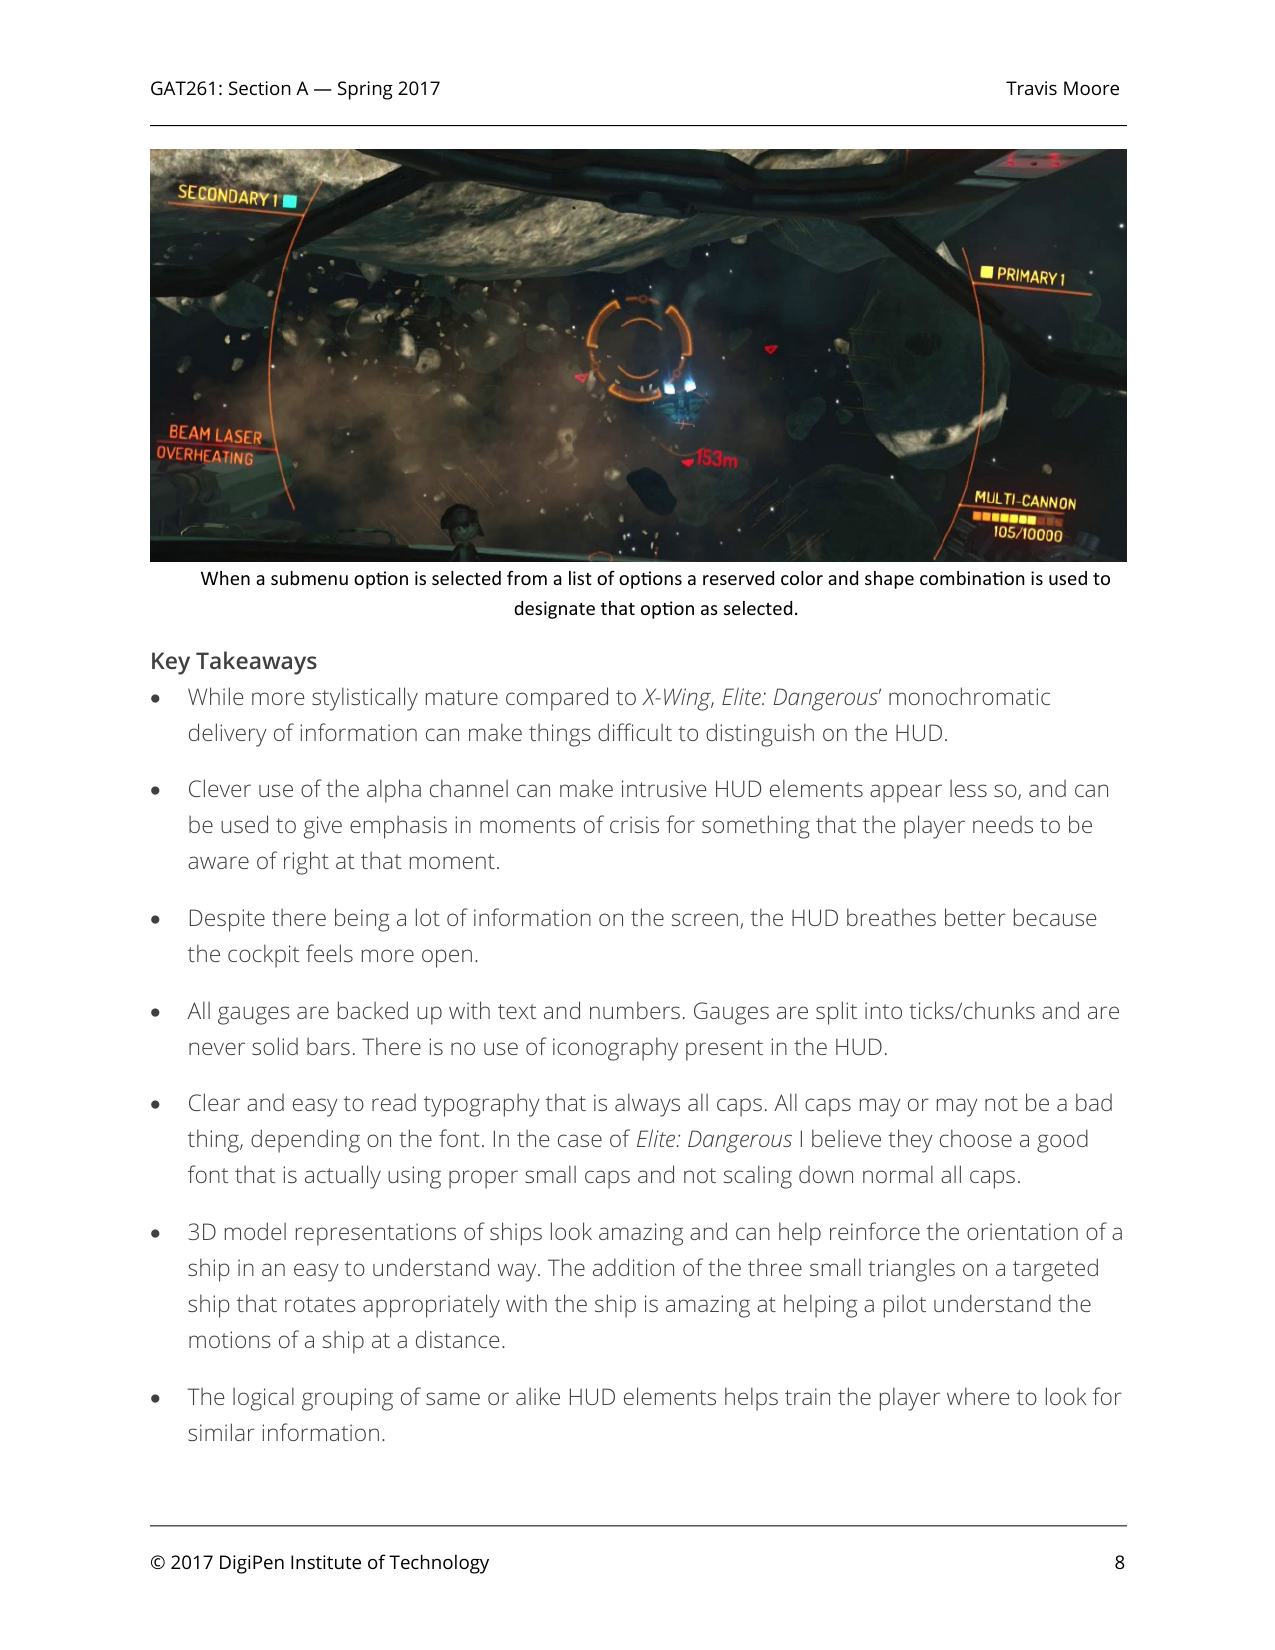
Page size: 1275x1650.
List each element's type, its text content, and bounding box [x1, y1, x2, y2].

list Despite there being a lot of information on the screen, the HUD breathes better because the cockpit feels more open. [150, 902, 1125, 969]
list Clear and easy to read typography that is always all caps. All caps may or may not be a bad thing, depending on the font. In the case of Elite: Dangerous I believe they choose a good font that is actually using proper small caps and not scaling down normal all caps. [150, 1087, 1125, 1191]
text When a submenu option is selected from a list of options a reserved color and shape combination is used to designate that option as selected. [187, 566, 1125, 620]
list Clever use of the alpha channel can make intrusive HUD elements appear less so, and can be used to give emphasis in moments of crisis for something that the player needs to be aware of right at that moment. [150, 773, 1125, 876]
list While more stylistically mature compared to X-Wing, Elite: Dangerous’ monochromatic delivery of information can make things difficult to distinguish on the HUD. [150, 681, 1125, 748]
list The logical grouping of same or alike HUD elements helps train the player where to look for similar information. [150, 1381, 1125, 1448]
picture [150, 149, 1127, 562]
text Key Takeaways [150, 645, 1125, 676]
list 3D model representations of ships look amazing and can help reinforce the orientation of a ship in an easy to understand way. The addition of the three small triangles on a targeted ship that rotates appropriately with the ship is amazing at helping a pilot understand the motions of a ship at a distance. [150, 1216, 1125, 1355]
list All gauges are backed up with text and numbers. Gauges are split into ticks/chunks and are never solid bars. There is no use of iconography present in the HUD. [150, 995, 1125, 1062]
